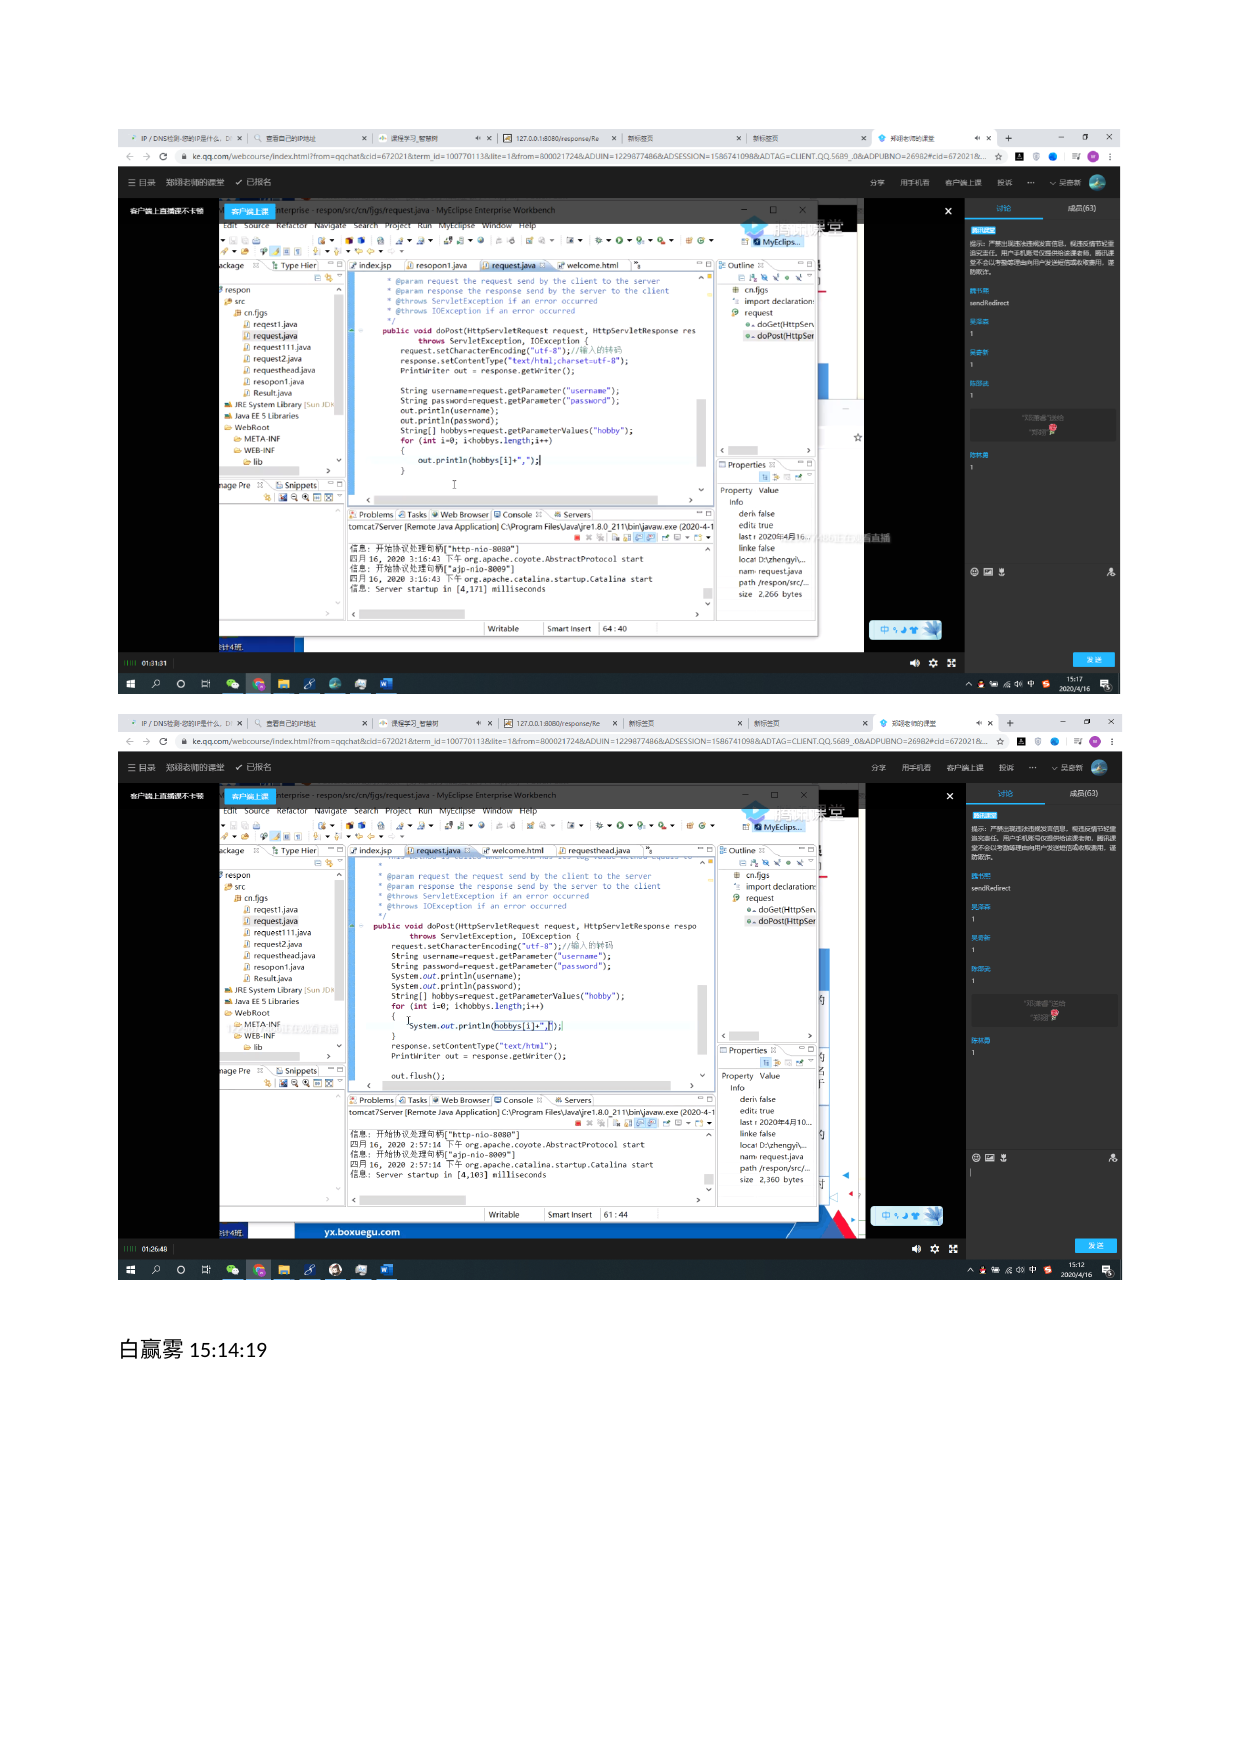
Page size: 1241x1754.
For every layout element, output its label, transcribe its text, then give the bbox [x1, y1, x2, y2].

picture [118, 129, 1121, 694]
text 白赢雾 15:14:19 [118, 1280, 1122, 1364]
picture [118, 714, 1123, 1280]
